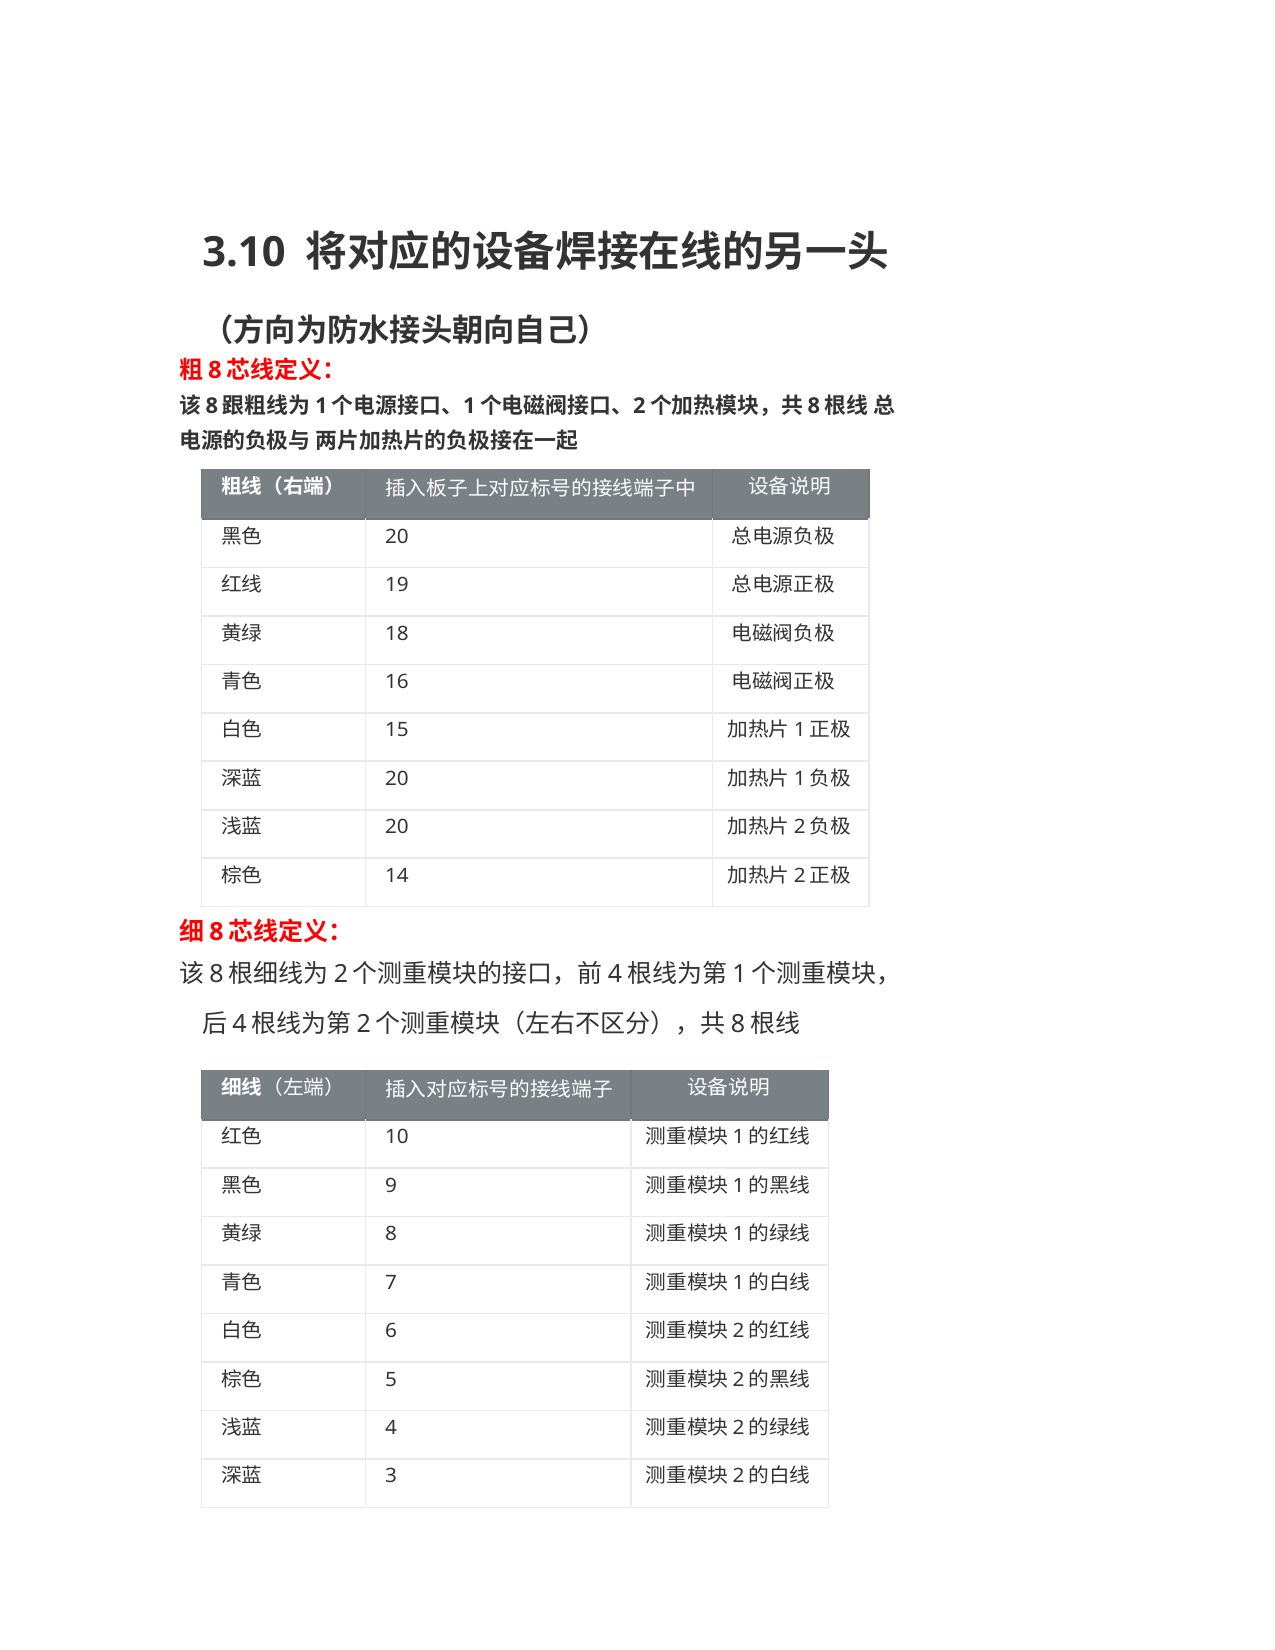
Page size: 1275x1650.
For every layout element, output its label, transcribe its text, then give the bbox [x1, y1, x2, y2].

table_cell 红线 [202, 568, 365, 615]
table_cell 测重模块1的白线 [632, 1266, 828, 1313]
table_cell 总电源正极 [713, 568, 868, 615]
table_cell 8 [366, 1217, 630, 1264]
table_cell 测重模块1的红线 [632, 1121, 828, 1167]
text （方向为防水接头朝向自己） [202, 305, 1093, 350]
table_cell 白色 [202, 714, 365, 760]
table_cell 白色 [202, 1314, 365, 1361]
table_cell 9 [366, 1169, 630, 1216]
table_cell 黑色 [202, 1169, 365, 1216]
table_cell 测重模块2的红线 [632, 1314, 828, 1361]
table_cell 6 [366, 1314, 630, 1361]
table_cell 加热片2正极 [713, 859, 868, 906]
table_cell 浅蓝 [202, 1411, 365, 1458]
text 该8跟粗线为 1个电源接口、1个电磁阀接口、2个加热模块，共8根线 总电源的负极与 两片加热片的负极接在一起 [179, 386, 916, 455]
table_cell 电磁阀正极 [713, 665, 868, 712]
table_cell 4 [366, 1411, 630, 1458]
text 后4根线为第2个测重模块（左右不区分），共8根线 [202, 991, 1093, 1043]
table_cell 青色 [202, 1266, 365, 1313]
table_header 插入对应标号的接线端子 [366, 1070, 630, 1119]
table_cell 加热片2负极 [713, 811, 868, 857]
table_cell 16 [366, 665, 712, 712]
table_header 细线（左端） [202, 1070, 365, 1119]
table_cell 电磁阀负极 [713, 617, 868, 663]
table_cell 3 [366, 1460, 630, 1506]
table_cell 青色 [202, 665, 365, 712]
table_cell 14 [366, 859, 712, 906]
table_cell 测重模块2的绿线 [632, 1411, 828, 1458]
table_cell 10 [366, 1121, 630, 1167]
table_header 粗线（右端） [202, 469, 365, 518]
table_cell 测重模块1的绿线 [632, 1217, 828, 1264]
table_cell 黄绿 [202, 1217, 365, 1264]
table_cell 深蓝 [202, 1460, 365, 1506]
table_cell 测重模块1的黑线 [632, 1169, 828, 1216]
table_cell 总电源负极 [713, 520, 868, 567]
table_cell 棕色 [202, 859, 365, 906]
table_cell 测重模块2的白线 [632, 1460, 828, 1506]
table_cell 加热片1正极 [713, 714, 868, 760]
table_cell 棕色 [202, 1363, 365, 1409]
table_cell 红色 [202, 1121, 365, 1167]
text 3.10 将对应的设备焊接在线的另一头 [202, 222, 1093, 277]
table_cell 20 [366, 520, 712, 567]
table_header 设备说明 [713, 469, 868, 518]
table_cell 15 [366, 714, 712, 760]
table_cell 20 [366, 811, 712, 857]
table_cell 黄绿 [202, 617, 365, 663]
table_cell 7 [366, 1266, 630, 1313]
table_cell 5 [366, 1363, 630, 1409]
table_cell 深蓝 [202, 762, 365, 809]
table_cell 加热片1负极 [713, 762, 868, 809]
text 粗8芯线定义： [179, 351, 1096, 386]
table_header 设备说明 [632, 1070, 828, 1119]
text 该8根细线为2个测重模块的接口，前4根线为第1个测重模块， [179, 949, 1093, 991]
table_cell 19 [366, 568, 712, 615]
table_cell 测重模块2的黑线 [632, 1363, 828, 1409]
text 细8芯线定义： [179, 907, 1093, 949]
table_cell 浅蓝 [202, 811, 365, 857]
table_header 插入板子上对应标号的接线端子中 [366, 469, 712, 518]
table_cell 20 [366, 762, 712, 809]
table_cell 18 [366, 617, 712, 663]
table_cell 黑色 [202, 520, 365, 567]
